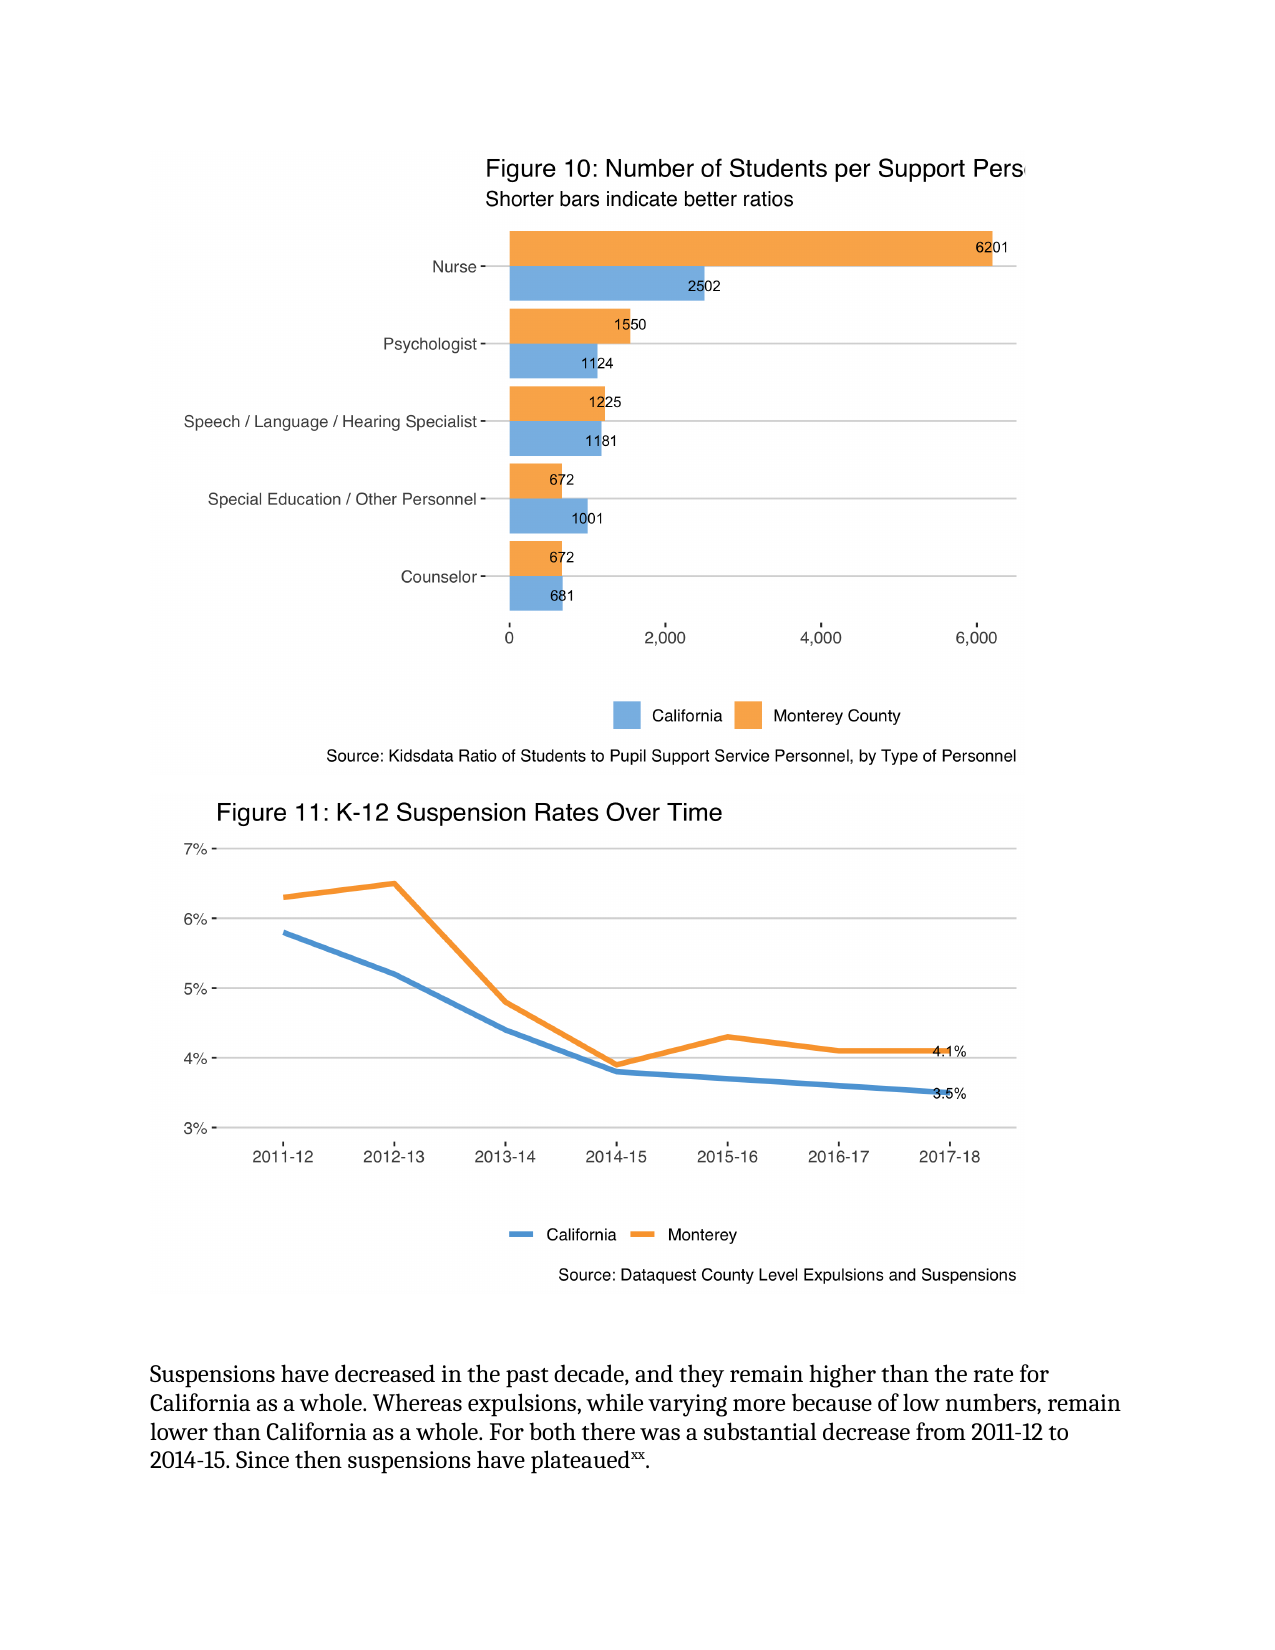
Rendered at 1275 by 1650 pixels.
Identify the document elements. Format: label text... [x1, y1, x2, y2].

picture [150, 793, 1025, 1294]
picture [150, 150, 1025, 775]
text Suspensions have decreased in the past decade, and they remain higher than the rate for California as a whole. Whereas expulsions, while varying more because of low numbers, remain lower than California as a whole. For both there was a substantial decrease from 2011-12 to 2014-15. Since then suspensions have plateaued. [150, 1360, 1125, 1475]
